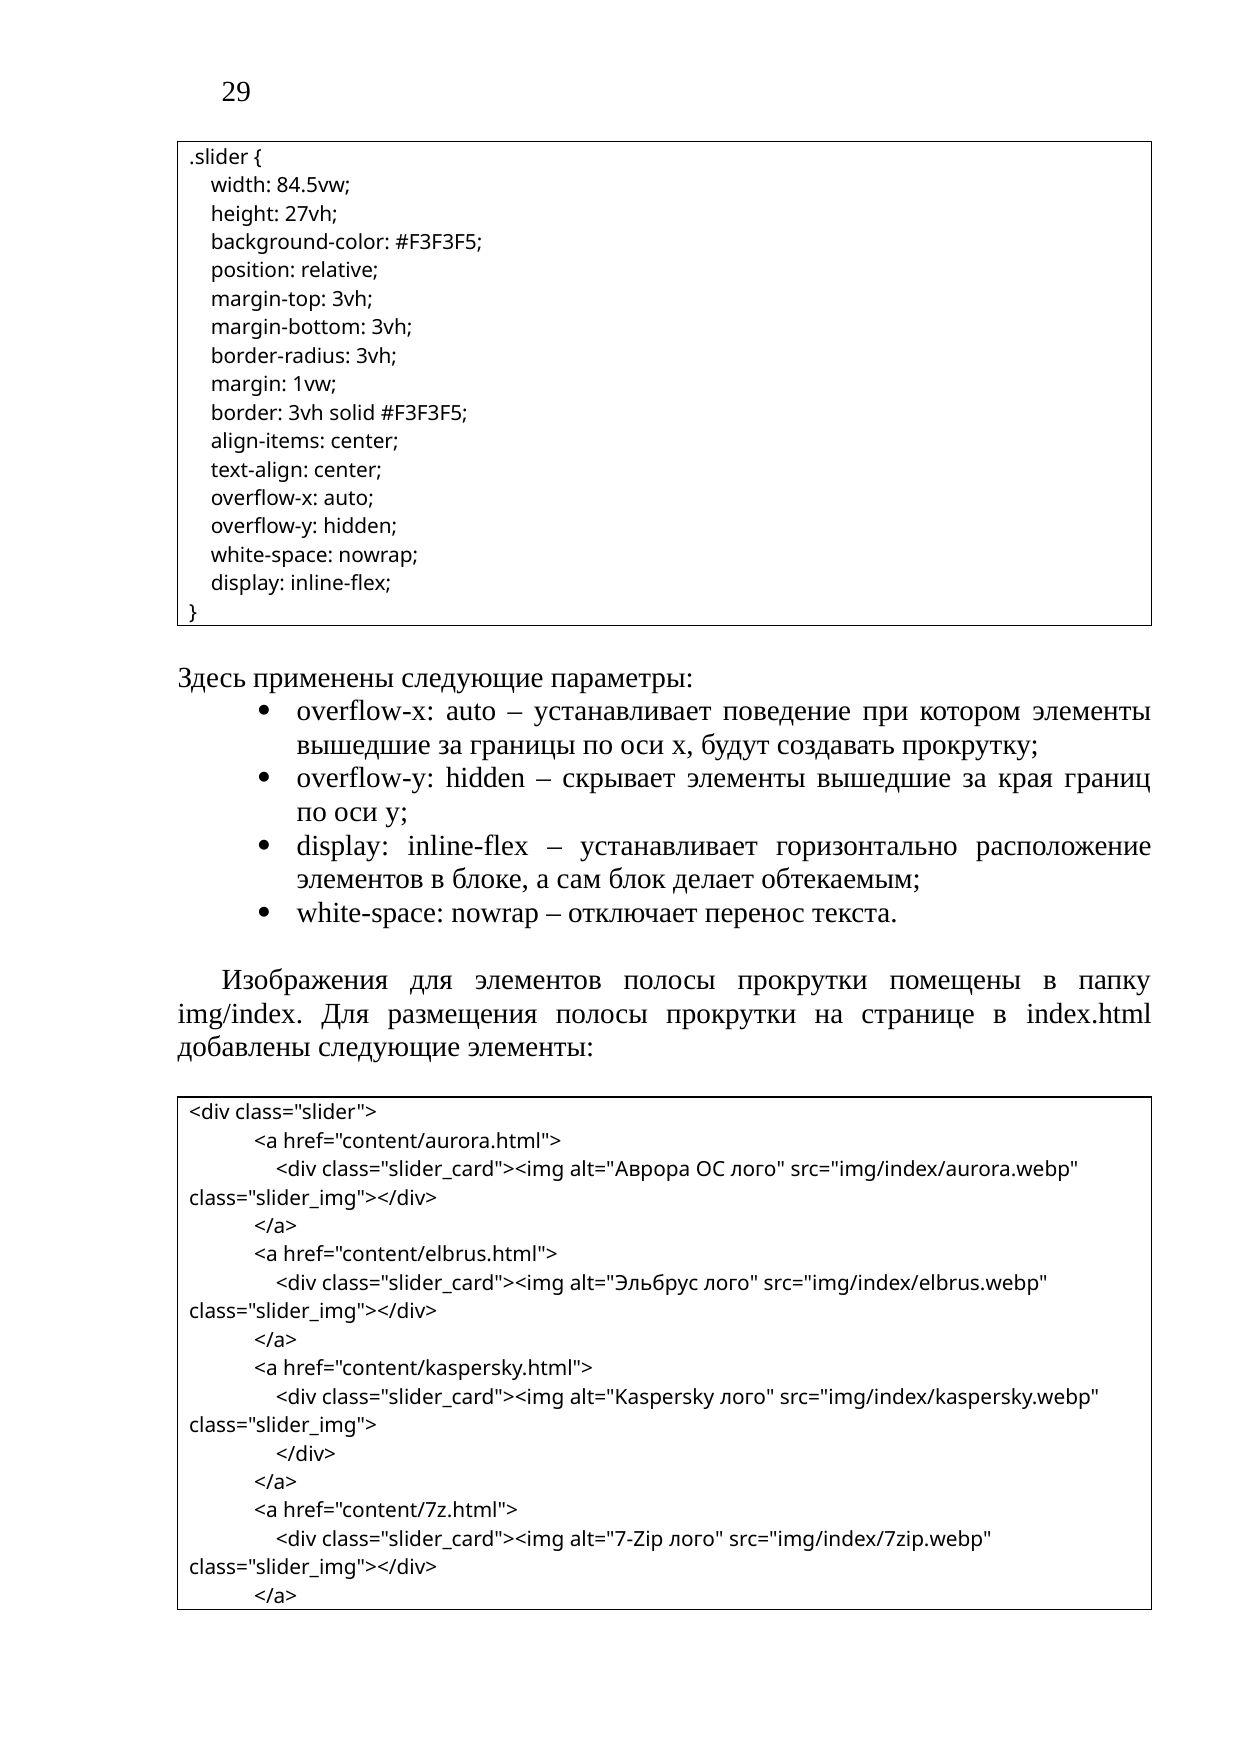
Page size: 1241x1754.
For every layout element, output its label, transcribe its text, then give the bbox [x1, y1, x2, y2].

text Изображения для элементов полосы прокрутки помещены в папку img/index. Для размещения полосы прокрутки на странице в index.html добавлены следующие элементы: [177, 962, 1152, 1063]
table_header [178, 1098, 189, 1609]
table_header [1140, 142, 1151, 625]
list overflow-y: hidden – скрывает элементы вышедшие за края границ по оси y; [259, 761, 1152, 828]
list display: inline-flex – устанавливает горизонтально расположение элементов в блоке, а сам блок делает обтекаемым; [259, 828, 1152, 895]
text Здесь применены следующие параметры: [177, 660, 1152, 693]
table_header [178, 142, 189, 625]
list white-space: nowrap – отключает перенос текста. [259, 895, 1152, 929]
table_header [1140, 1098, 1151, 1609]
list overflow-x: auto – устанавливает поведение при котором элементы вышедшие за границы по оси x, будут создавать прокрутку; [259, 693, 1152, 761]
